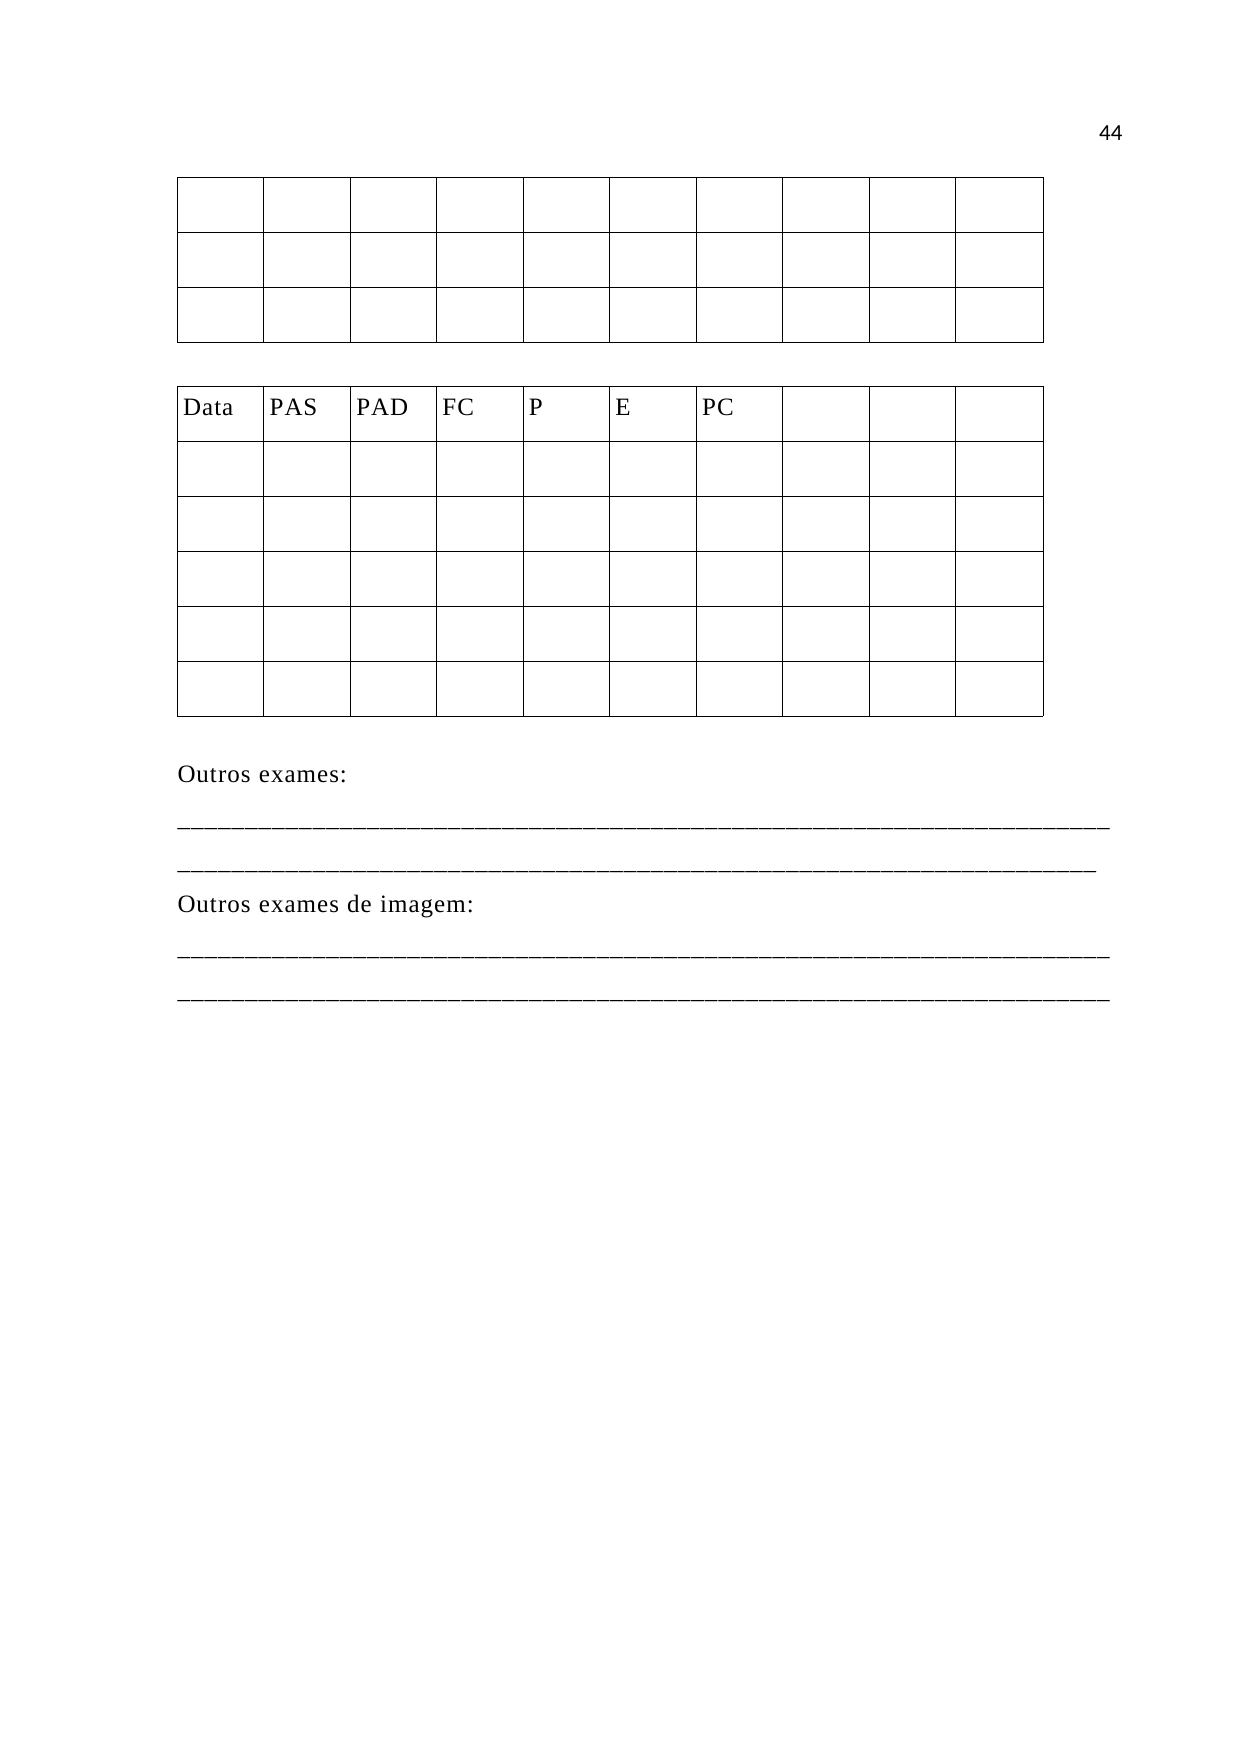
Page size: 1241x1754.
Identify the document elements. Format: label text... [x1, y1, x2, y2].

table_cell [351, 552, 436, 606]
table_cell [697, 288, 782, 342]
table_cell [610, 607, 696, 661]
table_cell [610, 442, 696, 496]
table_cell [697, 178, 782, 232]
table_cell [524, 288, 609, 342]
table_cell [178, 607, 263, 661]
table_cell [956, 233, 1043, 287]
table_cell [870, 288, 955, 342]
table_cell [956, 662, 1043, 716]
table_cell [610, 552, 696, 606]
table_cell [697, 662, 782, 716]
table_cell [351, 442, 436, 496]
table_cell [264, 607, 350, 661]
table_cell [437, 552, 523, 606]
table_cell [437, 442, 523, 496]
table_cell [783, 233, 869, 287]
table_cell [956, 178, 1043, 232]
table_cell [870, 178, 955, 232]
table_cell [264, 442, 350, 496]
table_cell [524, 442, 609, 496]
table_cell [697, 607, 782, 661]
table_cell [870, 497, 955, 551]
table_cell [351, 497, 436, 551]
table_cell [524, 552, 609, 606]
table_cell [610, 662, 696, 716]
table_cell [610, 288, 696, 342]
table_cell [956, 552, 1043, 606]
table_cell [956, 607, 1043, 661]
table_cell [437, 607, 523, 661]
table_header PAS [264, 387, 350, 441]
table_cell [178, 662, 263, 716]
table_header P [524, 387, 609, 441]
table_cell [610, 497, 696, 551]
table_cell [783, 607, 869, 661]
table_cell [524, 607, 609, 661]
table_cell [956, 288, 1043, 342]
table_cell [178, 178, 263, 232]
table_cell [870, 552, 955, 606]
table_cell [437, 178, 523, 232]
table_cell [437, 497, 523, 551]
table_cell [610, 178, 696, 232]
table_cell [437, 233, 523, 287]
table_cell [697, 497, 782, 551]
table_cell [697, 552, 782, 606]
table_cell [264, 233, 350, 287]
table_header [783, 387, 869, 441]
table_cell [178, 497, 263, 551]
table_header PC [697, 387, 782, 441]
table_cell [351, 662, 436, 716]
table_cell [351, 233, 436, 287]
table_cell [524, 178, 609, 232]
table_cell [178, 233, 263, 287]
table_cell [956, 442, 1043, 496]
table_cell [264, 497, 350, 551]
table_cell [697, 442, 782, 496]
table_cell [783, 288, 869, 342]
table_cell [524, 233, 609, 287]
table_header PAD [351, 387, 436, 441]
text Outros exames de imagem: [177, 889, 1122, 918]
text Outros exames: [177, 759, 1122, 788]
table_cell [783, 442, 869, 496]
table_cell [351, 178, 436, 232]
table_cell [524, 662, 609, 716]
table_cell [870, 442, 955, 496]
table_cell [264, 552, 350, 606]
table_cell [956, 497, 1043, 551]
table_header FC [437, 387, 523, 441]
table_cell [264, 288, 350, 342]
table_cell [870, 662, 955, 716]
table_cell [351, 288, 436, 342]
table_cell [437, 288, 523, 342]
table_cell [783, 552, 869, 606]
table_cell [524, 497, 609, 551]
table_cell [783, 662, 869, 716]
table_cell [178, 288, 263, 342]
table_cell [697, 233, 782, 287]
table_cell [351, 607, 436, 661]
table_cell [870, 607, 955, 661]
table_cell [870, 233, 955, 287]
table_cell [178, 552, 263, 606]
table_cell [437, 662, 523, 716]
table_header Data [178, 387, 263, 441]
table_header [956, 387, 1043, 441]
table_cell [264, 662, 350, 716]
text _________________________________________________________________________________________________________________________________________ [177, 803, 1122, 874]
table_header E [610, 387, 696, 441]
text __________________________________________________________________________________________________________________________________________ [177, 932, 1122, 1004]
table_cell [783, 178, 869, 232]
table_cell [264, 178, 350, 232]
table_cell [178, 442, 263, 496]
table_cell [783, 497, 869, 551]
table_header [870, 387, 955, 441]
table_cell [610, 233, 696, 287]
